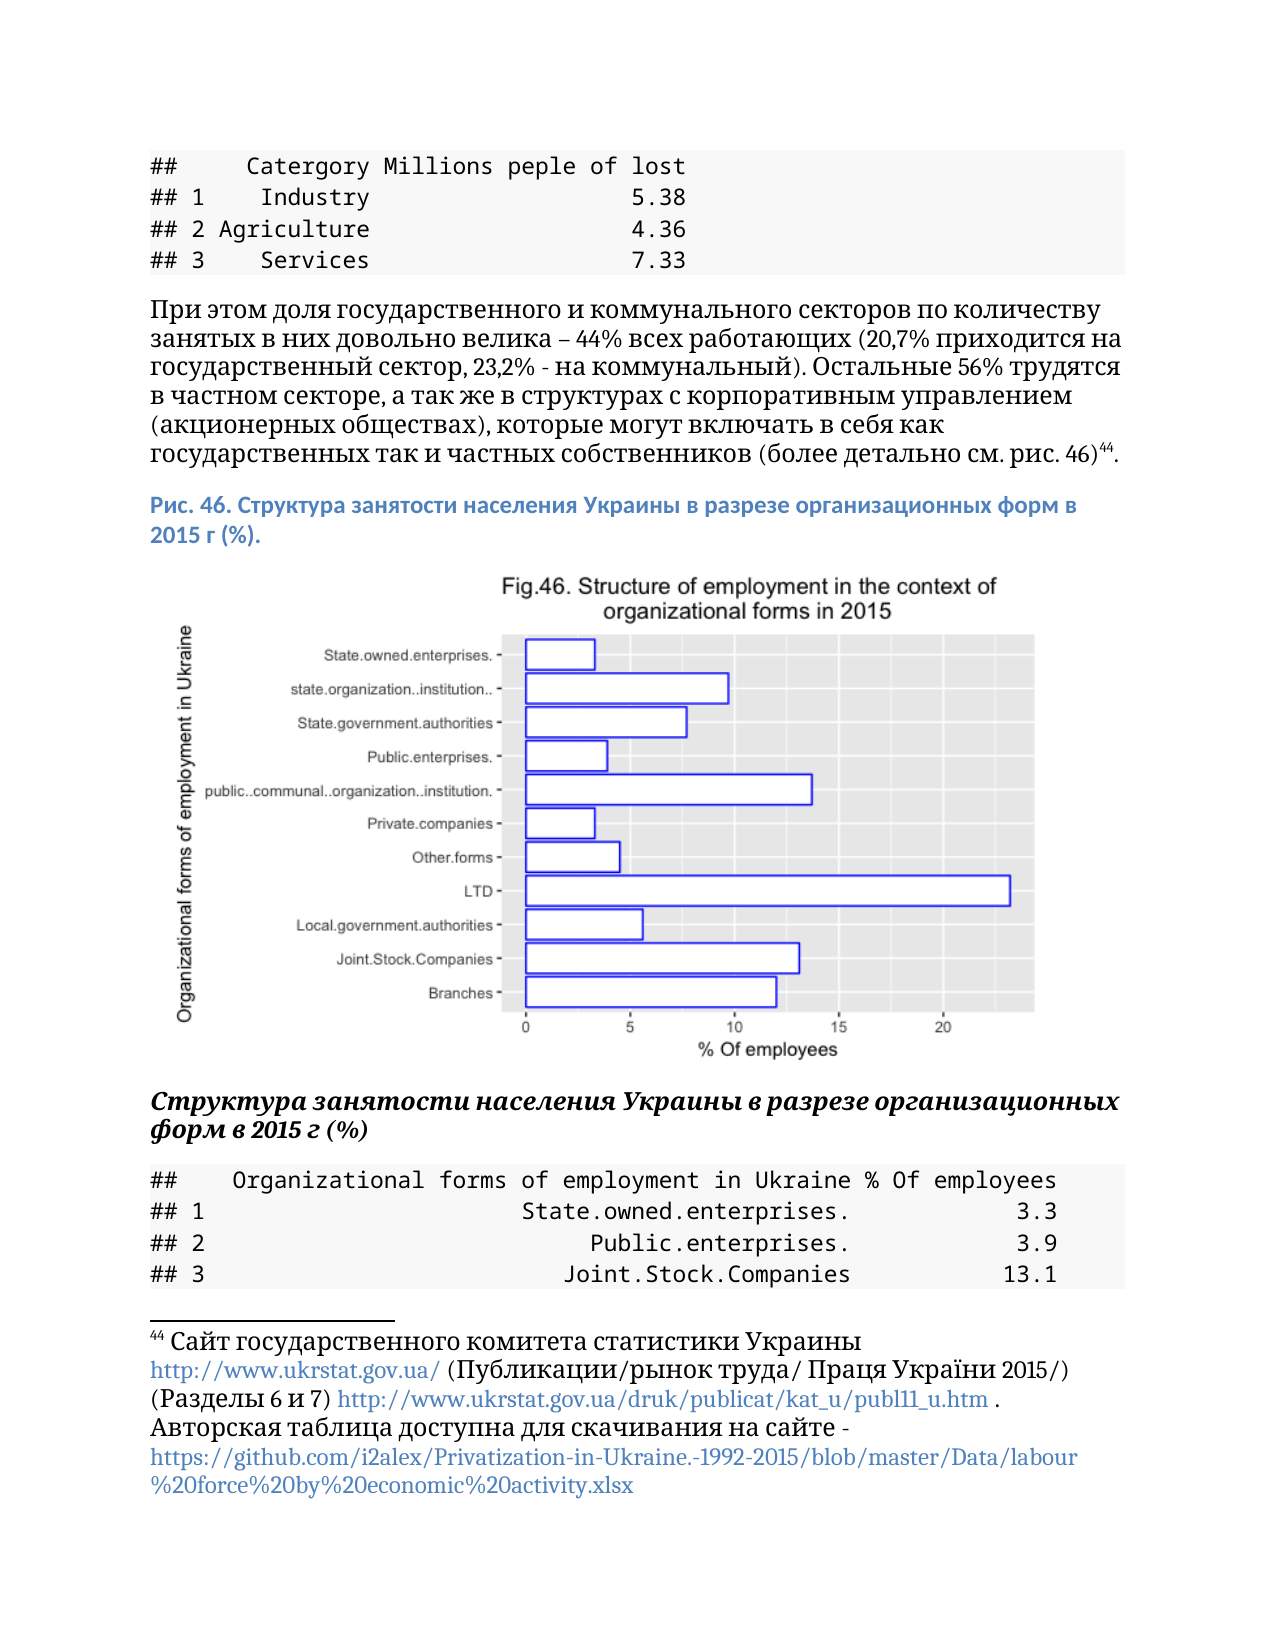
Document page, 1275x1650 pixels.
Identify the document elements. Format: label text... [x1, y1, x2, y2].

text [150, 1164, 1125, 1289]
text Структура занятости населения Украины в разрезе организационных форм в 2015 г (%) [150, 1088, 1125, 1145]
text ## Catergory Millions peple of lost ## 1 Industry 5.38 ## 2 Agriculture 4.36 ## 3 Services 7.33 [150, 150, 1125, 275]
subtitle Рис. 46. Структура занятости населения Украины в разрезе организационных форм в 2015 г (%). [150, 489, 1125, 550]
picture [168, 568, 1044, 1069]
text При этом доля государственного и коммунального секторов по количеству занятых в них довольно велика – 44% всех работающих (20,7% приходится на государственный сектор, 23,2% - на коммунальный). Остальные 56% трудятся в частном секторе, а так же в структурах с корпоративным управлением (акционерных обществах), которые могут включать в себя как государственных так и частных собственников (более детально см. рис. 46). [150, 296, 1125, 468]
